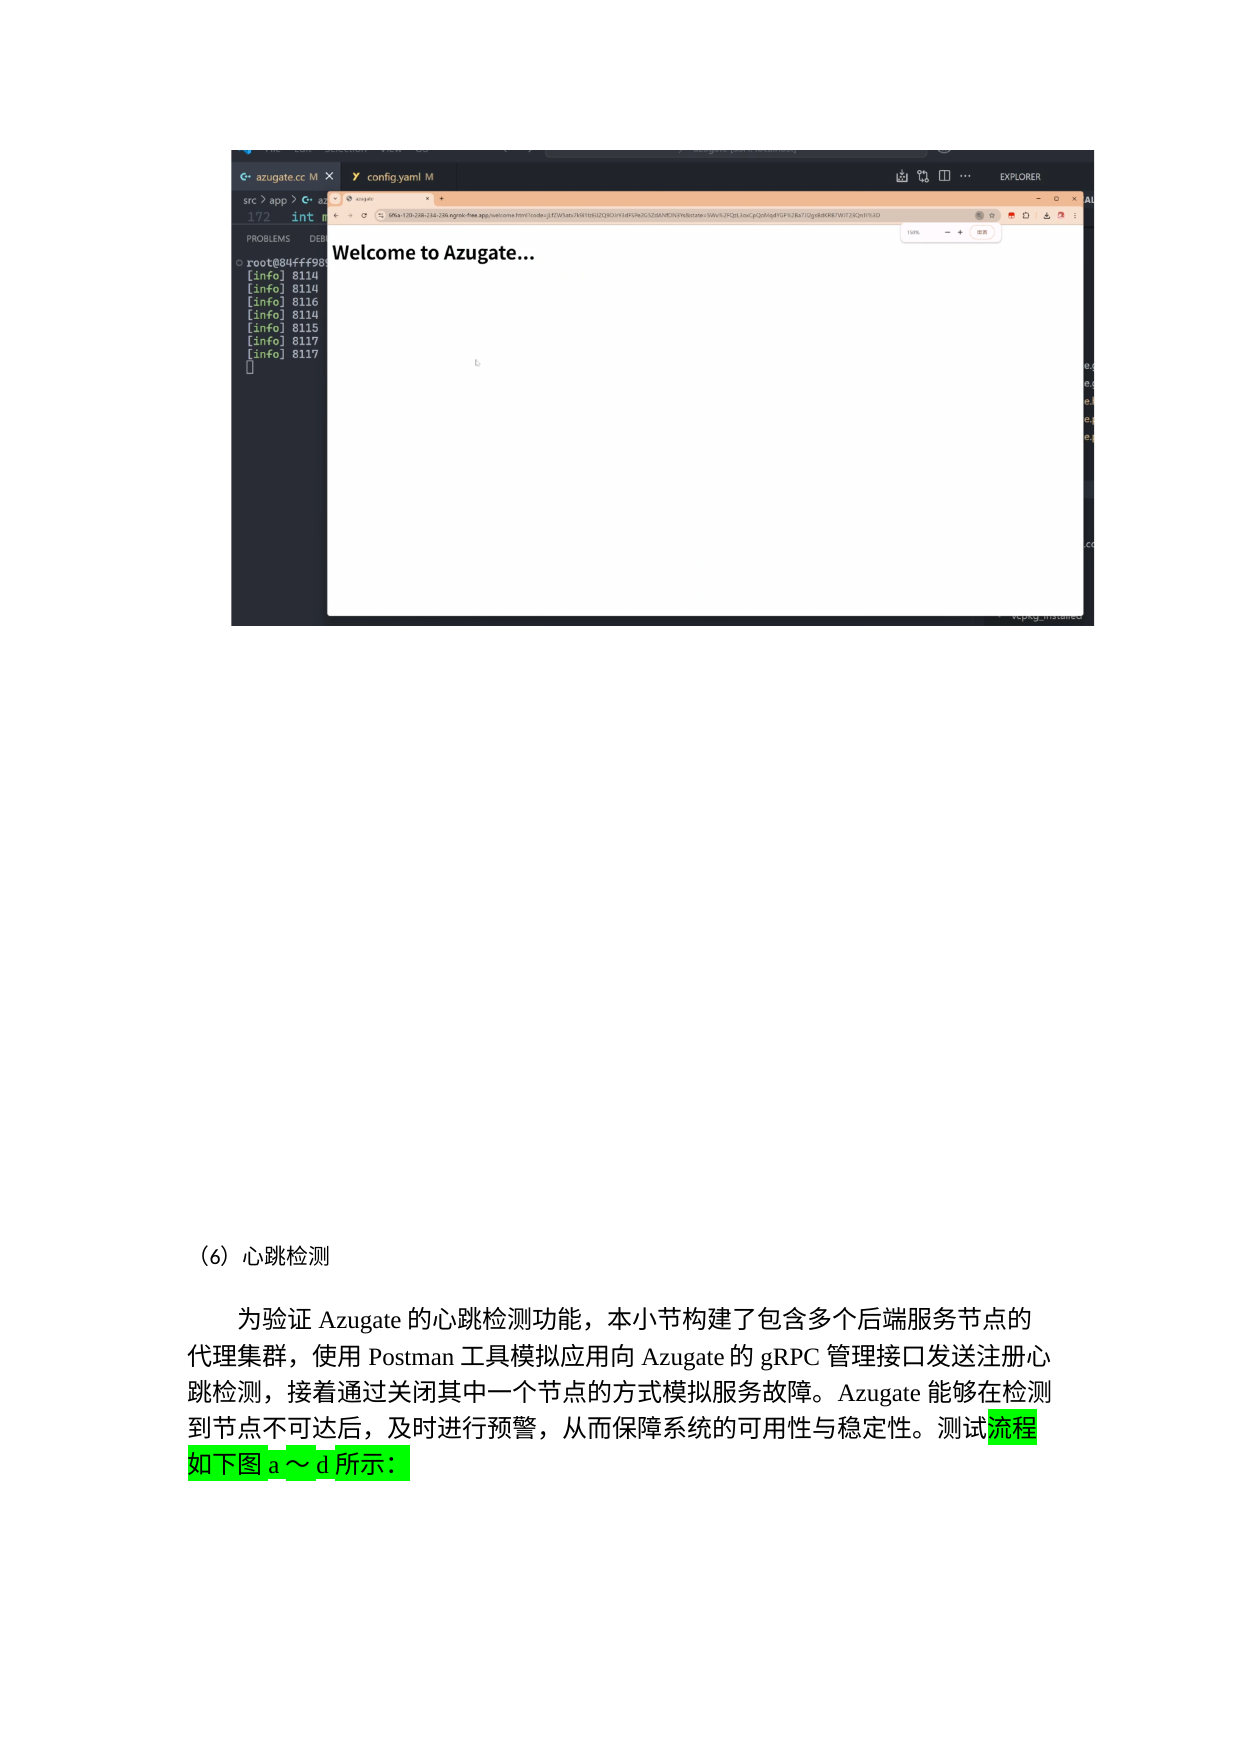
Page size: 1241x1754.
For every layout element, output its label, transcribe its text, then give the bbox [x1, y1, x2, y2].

text （6）心跳检测 [187, 1239, 1053, 1271]
text 为验证 Azugate 的心跳检测功能，本小节构建了包含多个后端服务节点的代理集群，使用 Postman 工具模拟应用向 Azugate的 gRPC 管理接口发送注册心跳检测，接着通过关闭其中一个节点的方式模拟服务故障。Azugate 能够在检测到节点不可达后，及时进行预警，从而保障系统的可用性与稳定性。测试流程如下图 a ～ d 所示： [187, 1300, 1053, 1481]
picture [231, 150, 1095, 626]
